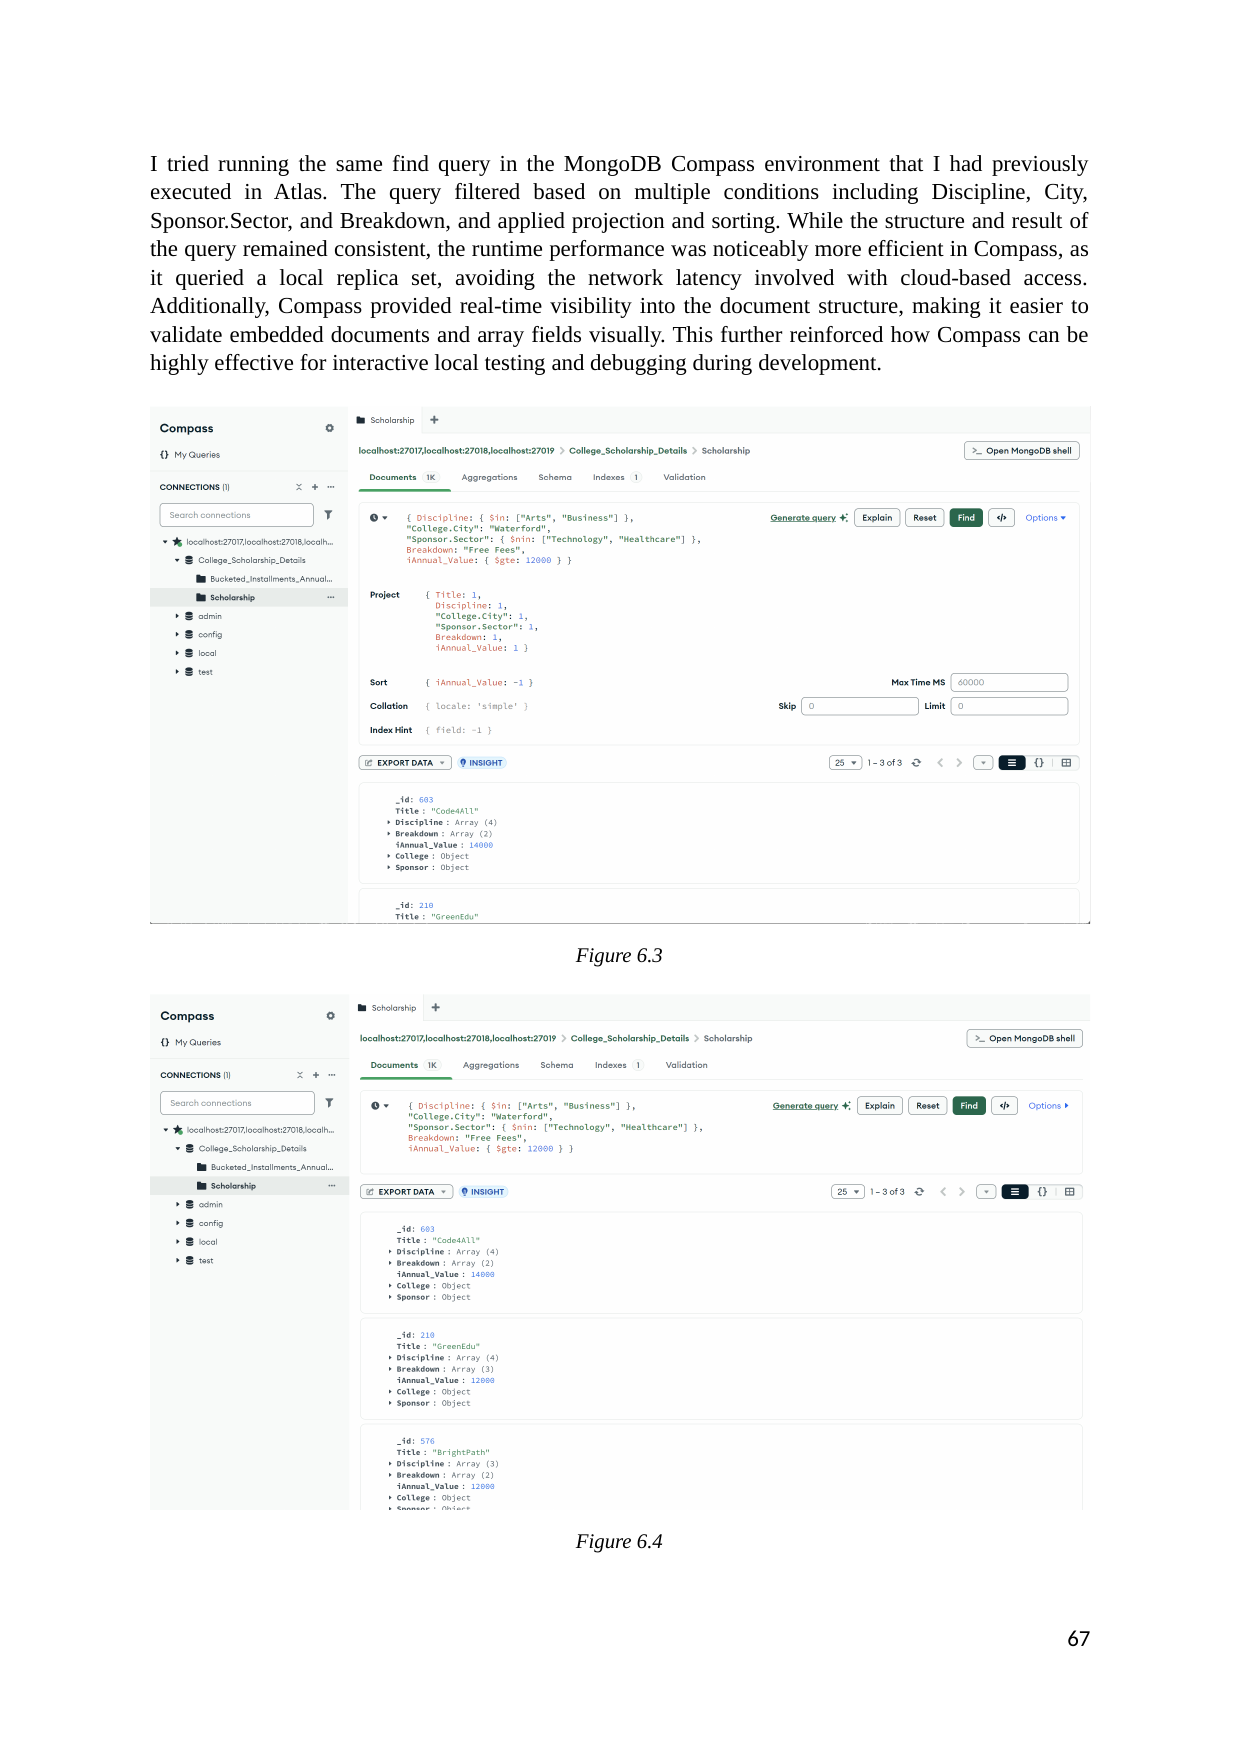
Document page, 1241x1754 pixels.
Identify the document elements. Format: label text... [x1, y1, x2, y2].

text Figure 6.4 [150, 1529, 1090, 1553]
picture [150, 994, 1091, 1510]
text Figure 6.3 [150, 943, 1090, 967]
picture [150, 406, 1091, 924]
text I tried running the same find query in the MongoDB Compass environment that I had previously executed in Atlas. The query filtered based on multiple conditions including Discipline, City, Sponsor.Sector, and Breakdown, and applied projection and sorting. While the structure and result of the query remained consistent, the runtime performance was noticeably more efficient in Compass, as it queried a local replica set, avoiding the network latency involved with cloud-based access. Additionally, Compass provided real-time visibility into the document structure, making it easier to validate embedded documents and array fields visually. This further reinforced how Compass can be highly effective for interactive local testing and debugging during development. [150, 150, 1090, 375]
